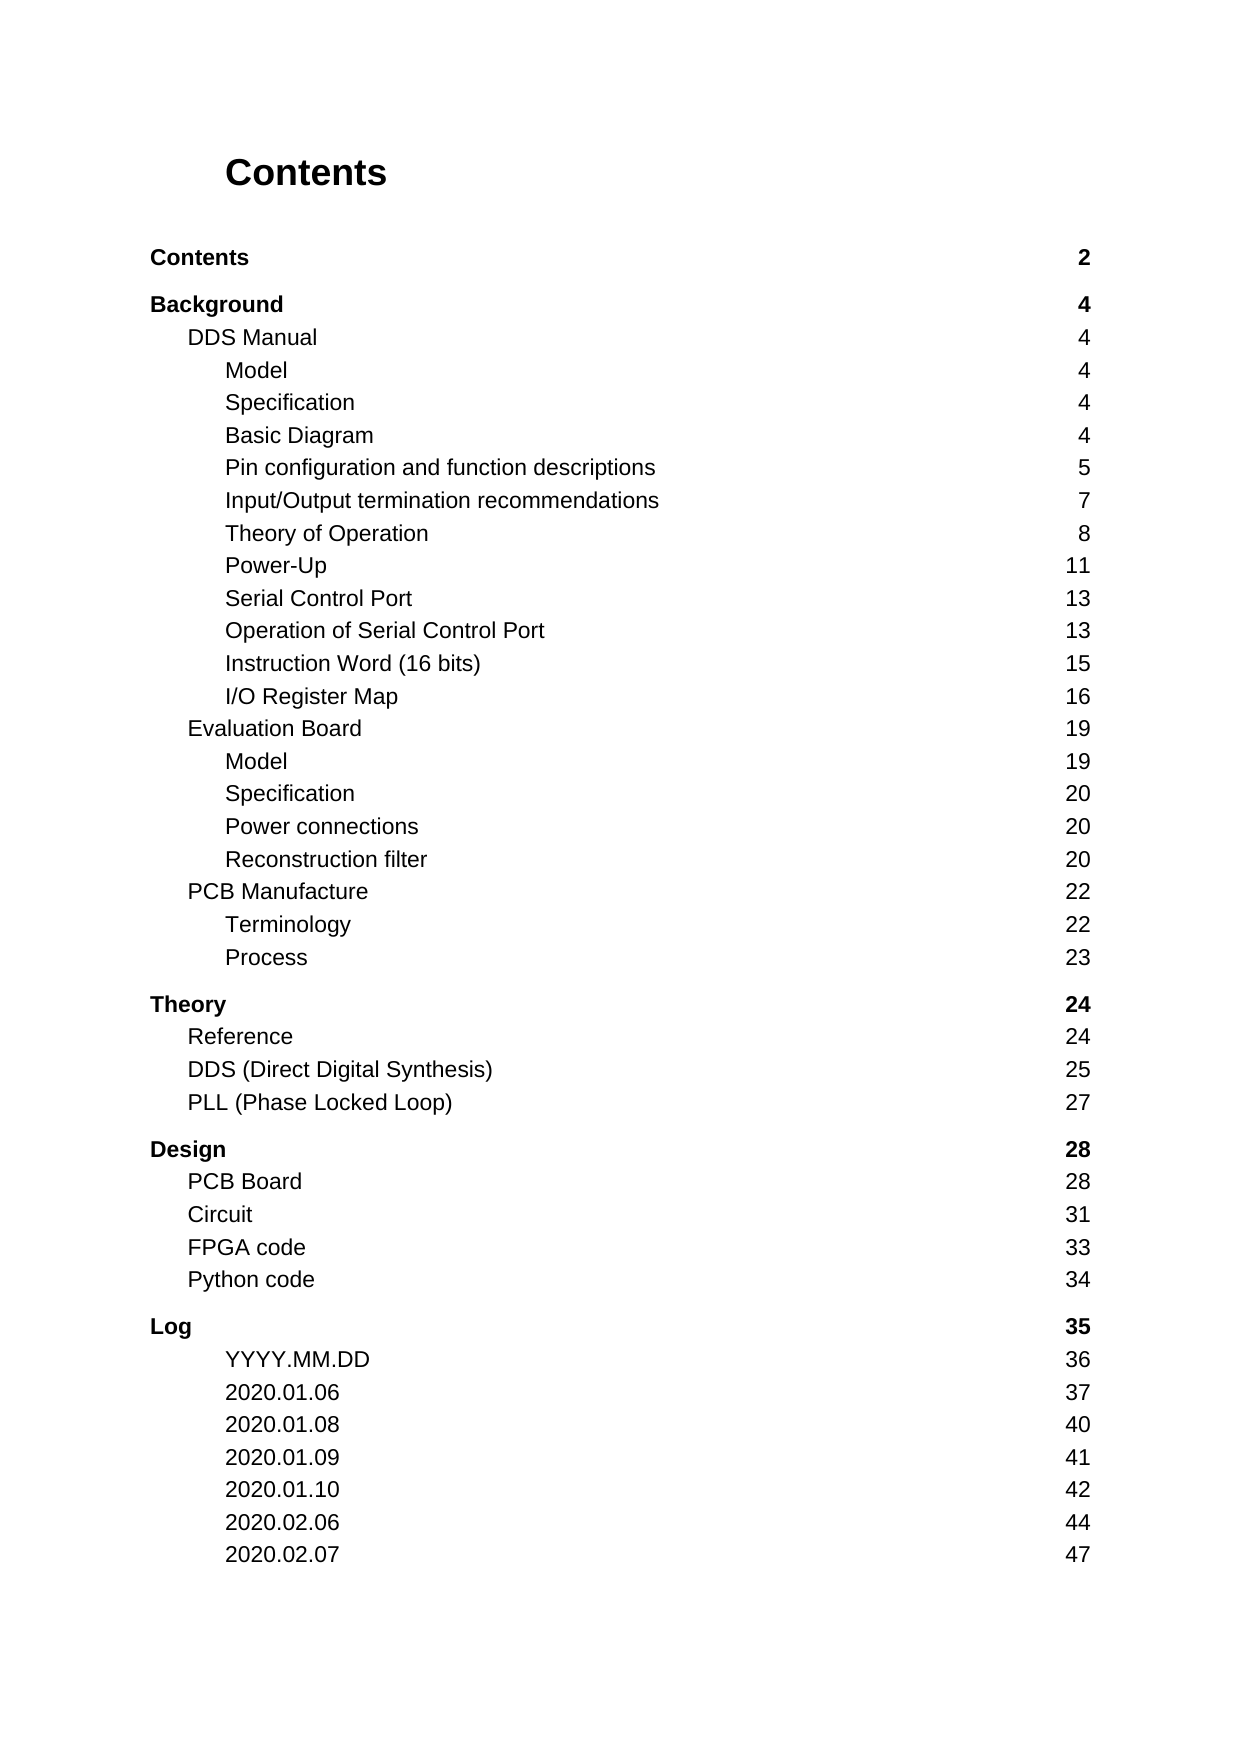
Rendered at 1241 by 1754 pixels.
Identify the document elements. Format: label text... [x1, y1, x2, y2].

subtitle Contents [225, 150, 1090, 193]
